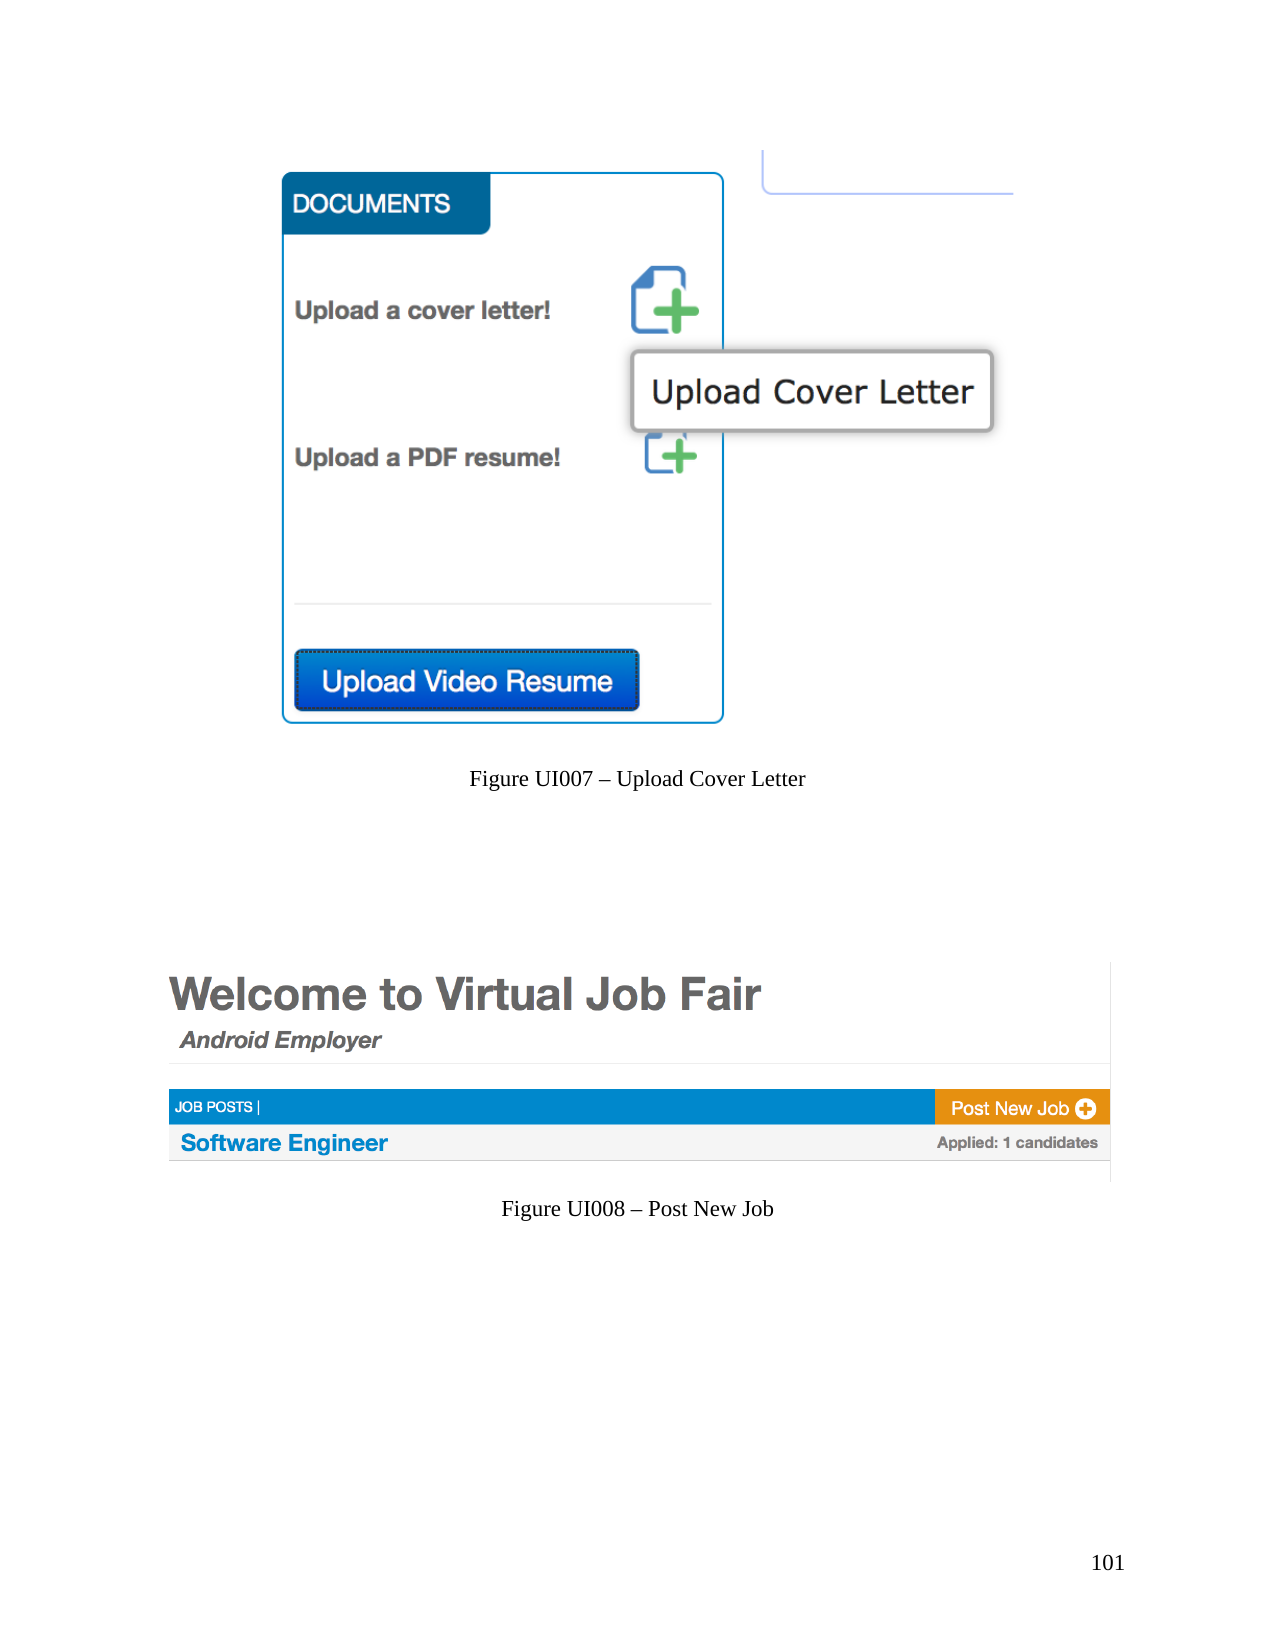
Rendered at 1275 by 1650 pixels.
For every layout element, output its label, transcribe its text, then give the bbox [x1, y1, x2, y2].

text Figure UI007 – Upload Cover Letter [150, 765, 1125, 791]
text Figure UI008 – Post New Job [150, 1195, 1125, 1221]
picture [150, 962, 1125, 1182]
picture [261, 150, 1014, 752]
